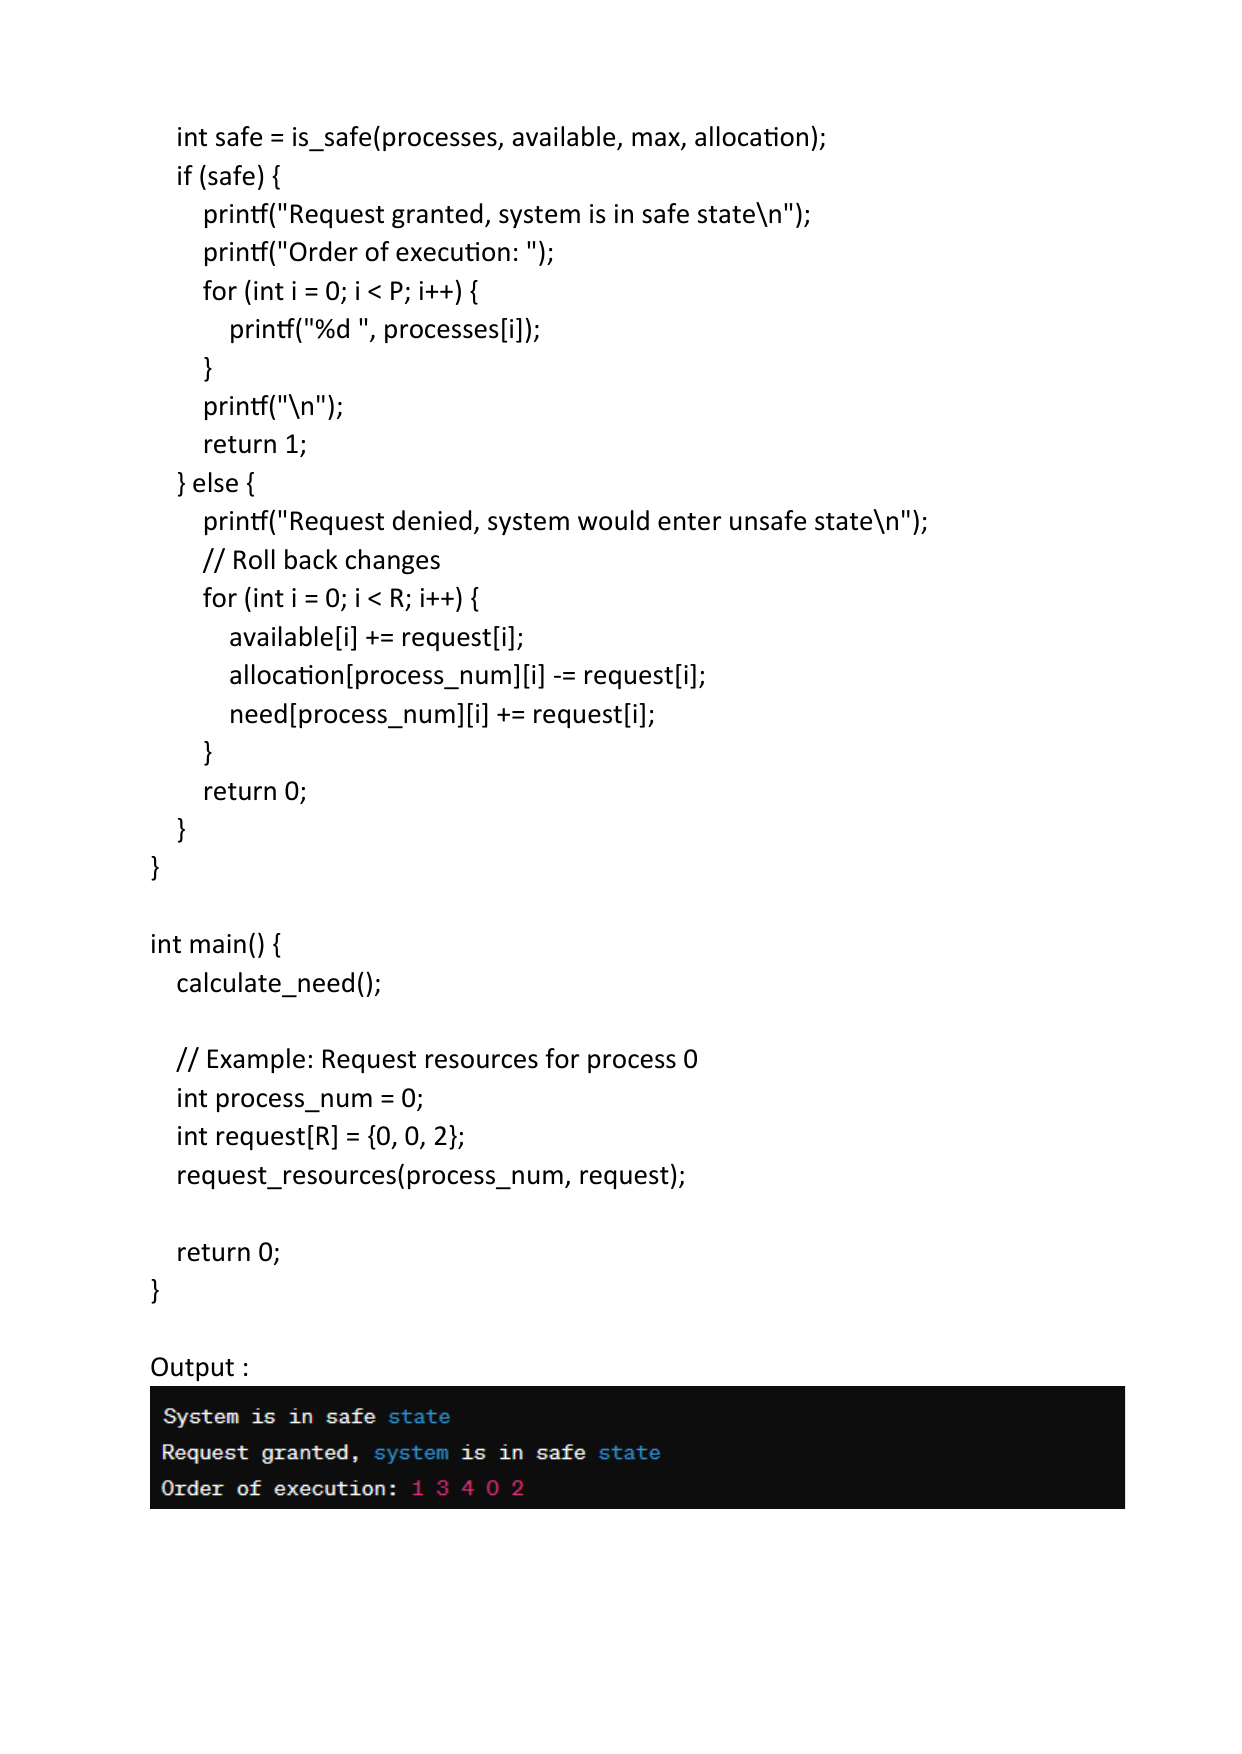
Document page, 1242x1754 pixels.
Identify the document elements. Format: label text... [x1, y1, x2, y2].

text printf("Order of execution: "); [150, 233, 1153, 269]
text int process_num = 0; [150, 1079, 1153, 1115]
text return 0; [150, 772, 1153, 807]
text } else { [150, 464, 1153, 500]
text printf("%d ", processes[i]); [150, 310, 1153, 346]
picture [150, 1386, 1125, 1509]
text int main() { [150, 925, 1153, 961]
text Output : [150, 1348, 1153, 1384]
text } [150, 810, 1153, 846]
text } [150, 1271, 1153, 1307]
text } [150, 848, 1153, 884]
text int request[R] = {0, 0, 2}; [150, 1117, 1153, 1153]
text // Example: Request resources for process 0 [150, 1041, 1153, 1076]
text need[process_num][i] += request[i]; [150, 695, 1153, 730]
text printf("\n"); [150, 387, 1153, 423]
text for (int i = 0; i < R; i++) { [150, 579, 1153, 615]
text return 1; [150, 426, 1153, 461]
text printf("Request denied, system would enter unsafe state\n"); [150, 502, 1153, 538]
text available[i] += request[i]; [150, 618, 1153, 653]
text request_resources(process_num, request); [150, 1156, 1153, 1192]
text for (int i = 0; i < P; i++) { [150, 272, 1153, 307]
text } [150, 349, 1153, 384]
text // Roll back changes [150, 541, 1153, 577]
text return 0; [150, 1233, 1153, 1268]
text if (safe) { [150, 157, 1153, 192]
text calculate_need(); [150, 964, 1153, 999]
text allocation[process_num][i] -= request[i]; [150, 656, 1153, 692]
text } [150, 733, 1153, 769]
text int safe = is_safe(processes, available, max, allocation); [150, 118, 1153, 154]
text printf("Request granted, system is in safe state\n"); [150, 195, 1153, 231]
